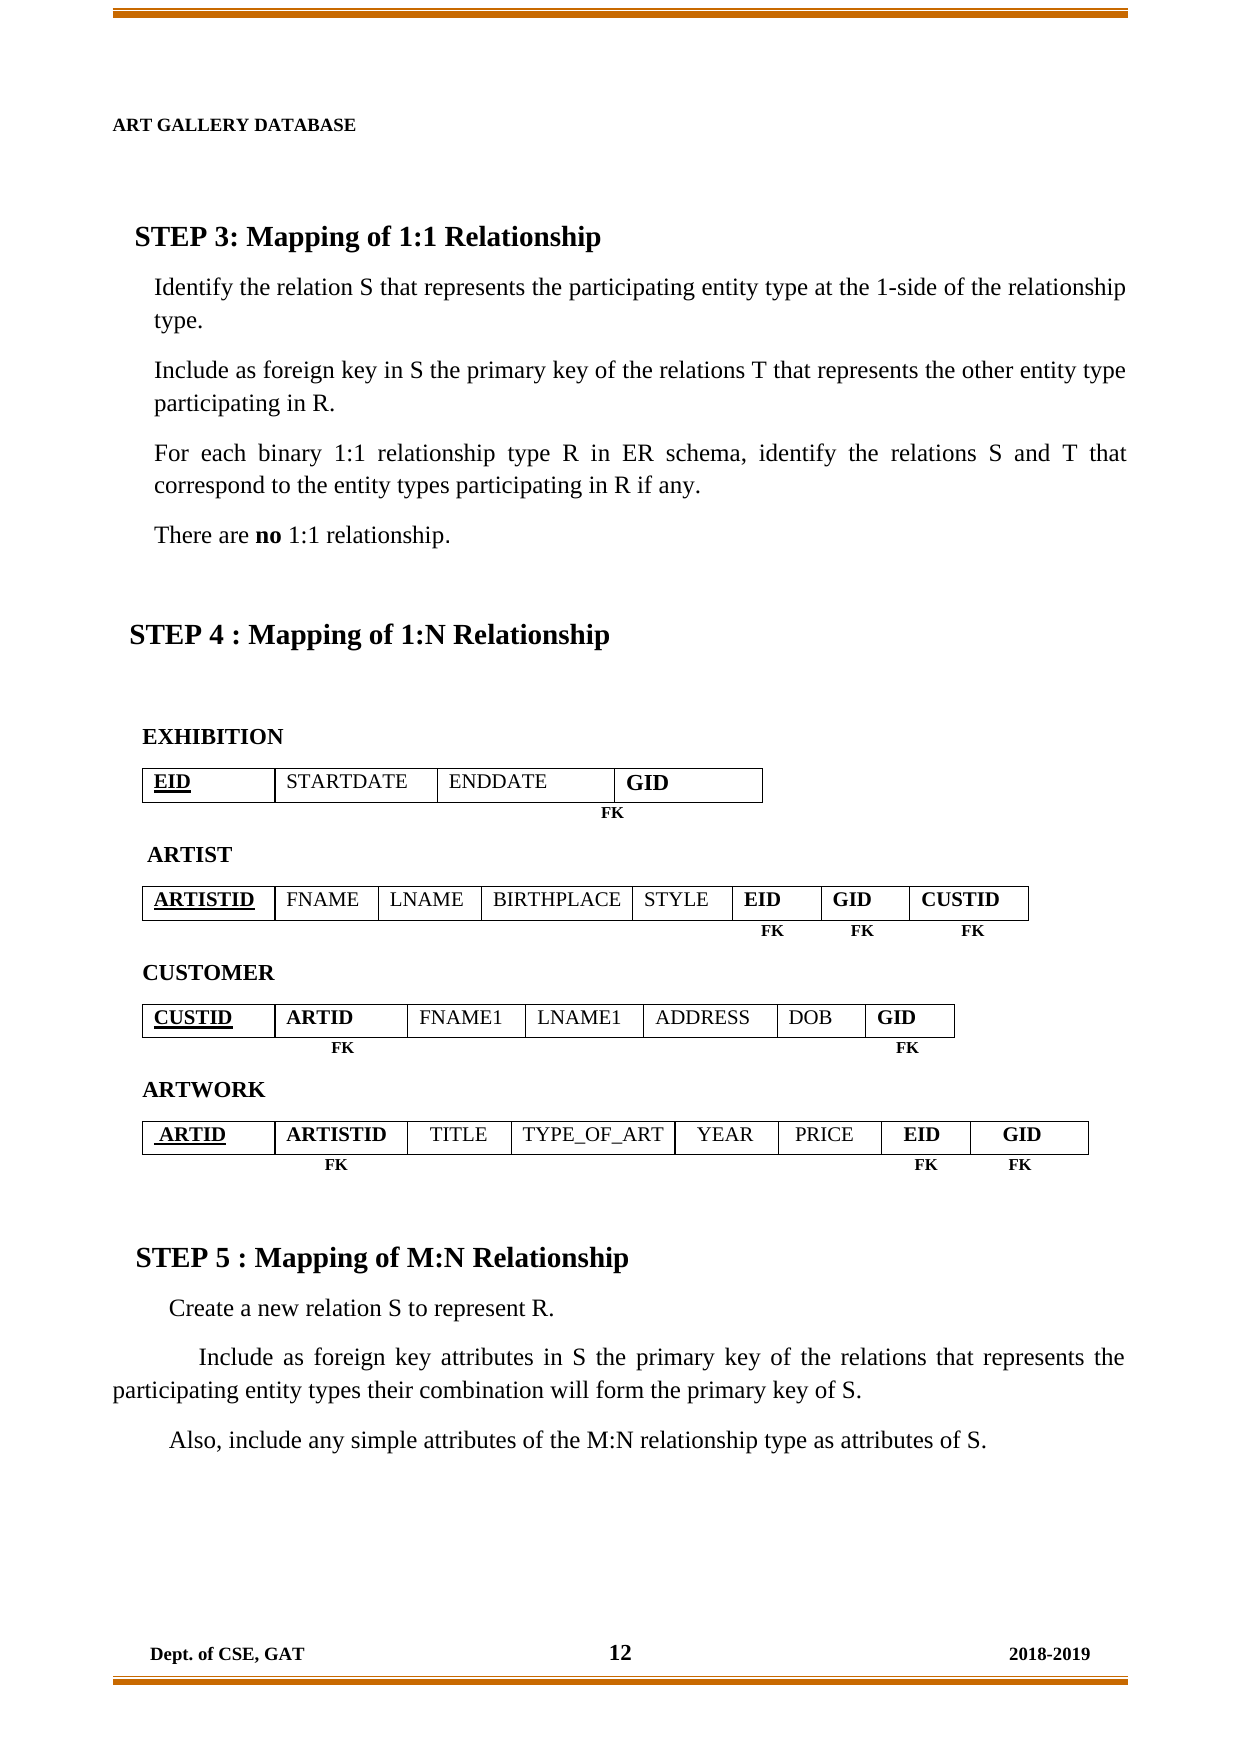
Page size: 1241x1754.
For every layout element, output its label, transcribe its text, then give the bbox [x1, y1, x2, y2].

table_header EID [882, 1122, 970, 1154]
text ARTIST [112, 841, 1128, 867]
table_header FNAME1 [408, 1005, 525, 1037]
table_header FNAME [276, 887, 378, 920]
text CUSTOMER [142, 959, 1128, 985]
table_header EID [733, 887, 821, 920]
table_header STYLE [633, 887, 732, 920]
table_header CUSTID [910, 887, 1028, 920]
text STEP 3: Mapping of 1:1 Relationship [112, 219, 1128, 253]
text Include as foreign key in S the primary key of the relations T that represents the other entity type participating in R. [154, 355, 1128, 417]
text STEP 4 : Mapping of 1:N Relationship [112, 617, 1128, 651]
text Create a new relation S to represent R. [112, 1293, 1128, 1321]
table_header ARTISTID [143, 887, 274, 920]
table_header YEAR [676, 1122, 778, 1154]
table_header LNAME [379, 887, 481, 920]
text FK FK [142, 1038, 1128, 1057]
text EXHIBITION [142, 723, 1128, 749]
table_header GID [971, 1122, 1088, 1154]
text STEP 5 : Mapping of M:N Relationship [112, 1240, 1128, 1273]
table_header ARTID [143, 1122, 274, 1154]
text FK FK FK [142, 921, 1128, 940]
text FK [142, 803, 1128, 822]
table_header ENDDATE [438, 769, 614, 802]
text Include as foreign key attributes in S the primary key of the relations that represents the participating entity types their combination will form the primary key of S. [112, 1342, 1128, 1404]
text FK FK FK [112, 1155, 1128, 1174]
table_header TITLE [408, 1122, 511, 1154]
table_header ARTID [276, 1005, 407, 1037]
table_header EID [143, 769, 274, 802]
text Also, include any simple attributes of the M:N relationship type as attributes of S. [112, 1425, 1128, 1454]
text ARTWORK [142, 1076, 1128, 1102]
table_header BIRTHPLACE [482, 887, 632, 920]
table_header GID [822, 887, 909, 920]
table_header LNAME1 [526, 1005, 643, 1037]
table_header CUSTID [143, 1005, 274, 1037]
table_header STARTDATE [276, 769, 437, 802]
table_header PRICE [779, 1122, 881, 1154]
text There are no 1:1 relationship. [154, 520, 1128, 549]
text Identify the relation S that represents the participating entity type at the 1-side of the relationship type. [154, 272, 1128, 334]
table_header GID [615, 769, 762, 802]
text For each binary 1:1 relationship type R in ER schema, identify the relations S and T that correspond to the entity types participating in R if any. [154, 438, 1128, 499]
table_header DOB [778, 1005, 865, 1037]
table_header ARTISTID [276, 1122, 407, 1154]
table_header TYPE_OF_ART [512, 1122, 674, 1154]
table_header ADDRESS [644, 1005, 777, 1037]
table_header GID [866, 1005, 954, 1037]
